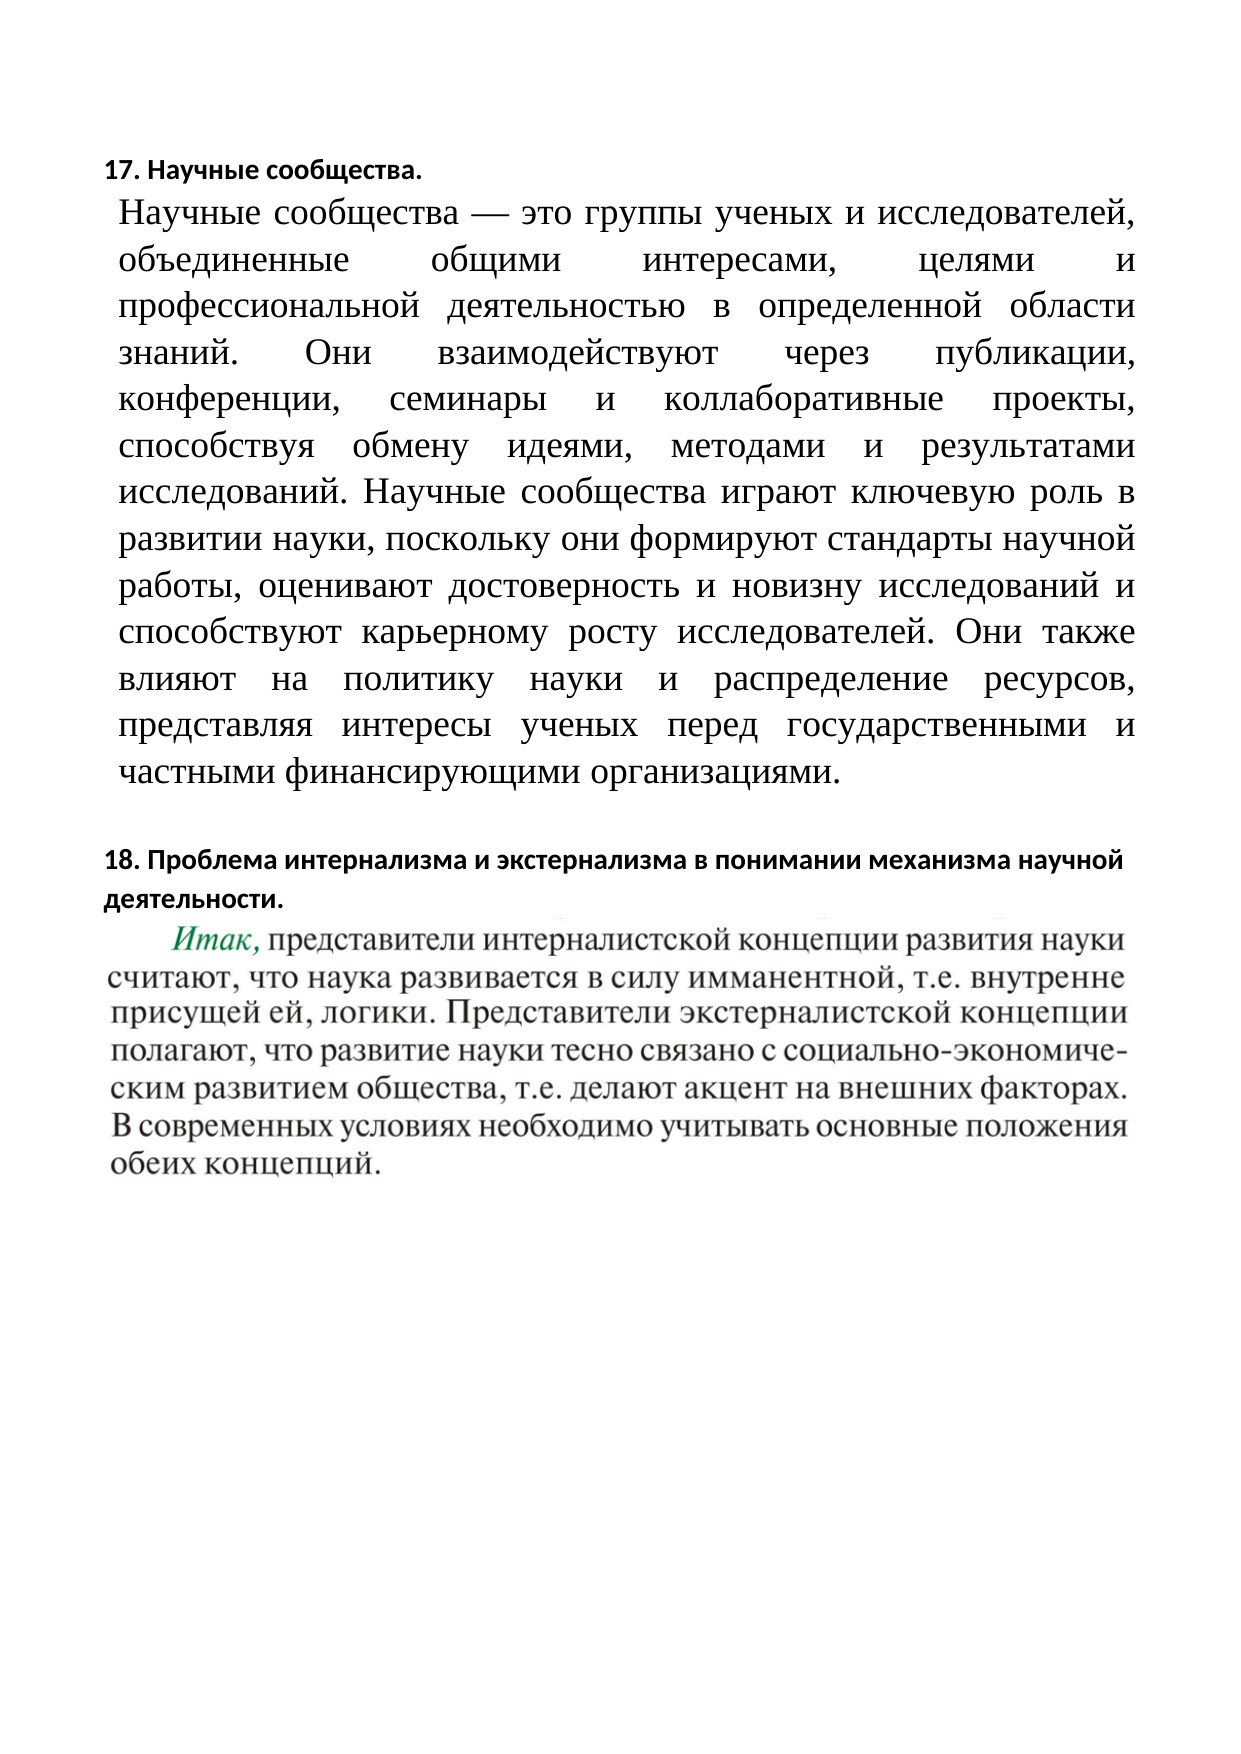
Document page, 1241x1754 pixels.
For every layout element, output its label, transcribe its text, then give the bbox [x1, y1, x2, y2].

text 17. Научные сообщества. [103, 151, 1211, 187]
text 18. Проблема интернализма и экстернализма в понимании механизма научной деятельности. [103, 841, 1211, 915]
picture [103, 918, 1136, 1187]
text Научные сообщества — это группы ученых и исследователей, объединенные общими интересами, целями и профессиональной деятельностью в определенной области знаний. Они взаимодействуют через публикации, конференции, семинары и коллаборативные проекты, способствуя обмену идеями, методами и результатами исследований. Научные сообщества играют ключевую роль в развитии науки, поскольку они формируют стандарты научной работы, оценивают достоверность и новизну исследований и способствуют карьерному росту исследователей. Они также влияют на политику науки и распределение ресурсов, представляя интересы ученых перед государственными и частными финансирующими организациями. [118, 189, 1137, 791]
